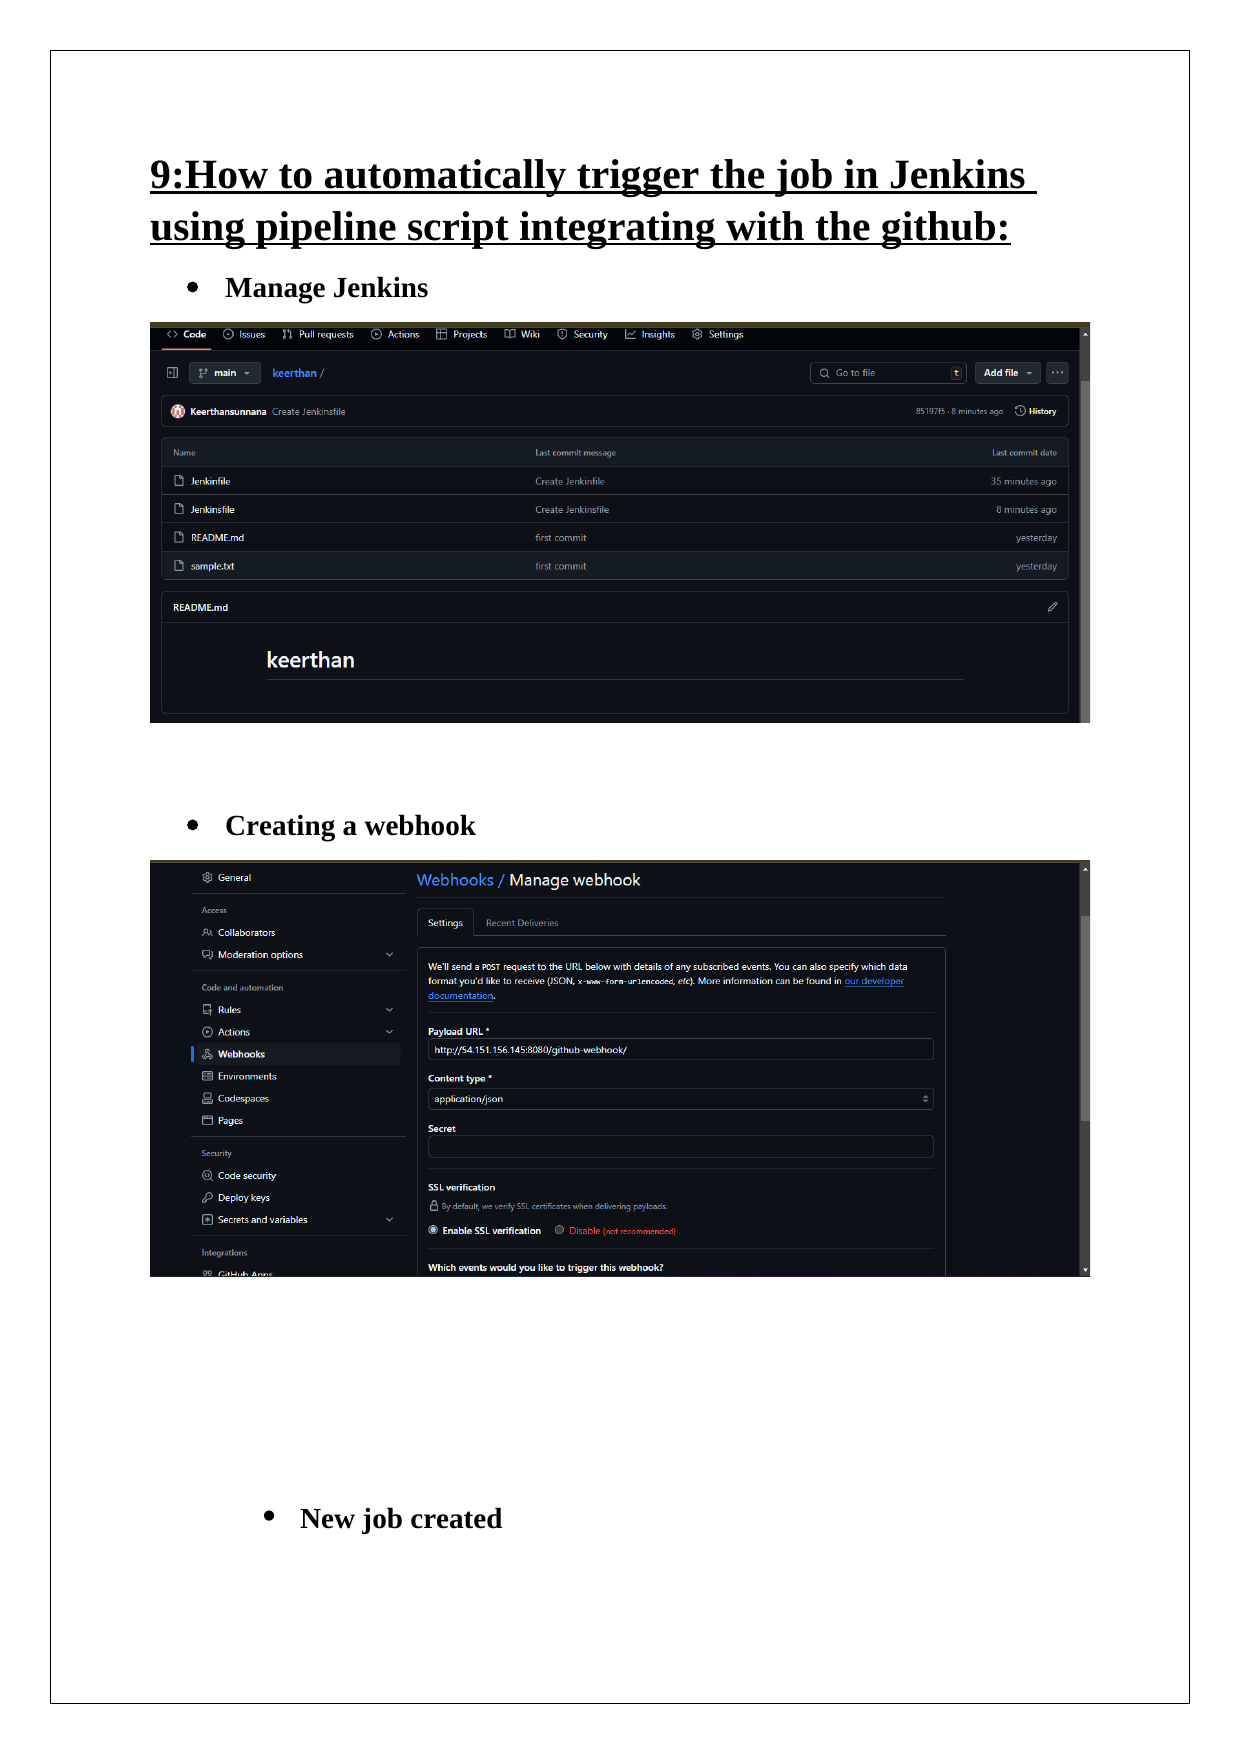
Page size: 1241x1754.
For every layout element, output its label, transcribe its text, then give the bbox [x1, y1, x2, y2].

text 9:How to automatically trigger the job in Jenkins using pipeline script integrating with the github: [150, 150, 1090, 249]
picture [150, 860, 1091, 1277]
list Creating a webhook [187, 808, 1090, 842]
list Manage Jenkins [187, 270, 1090, 304]
list New job created [262, 1494, 1090, 1537]
picture [150, 322, 1091, 723]
